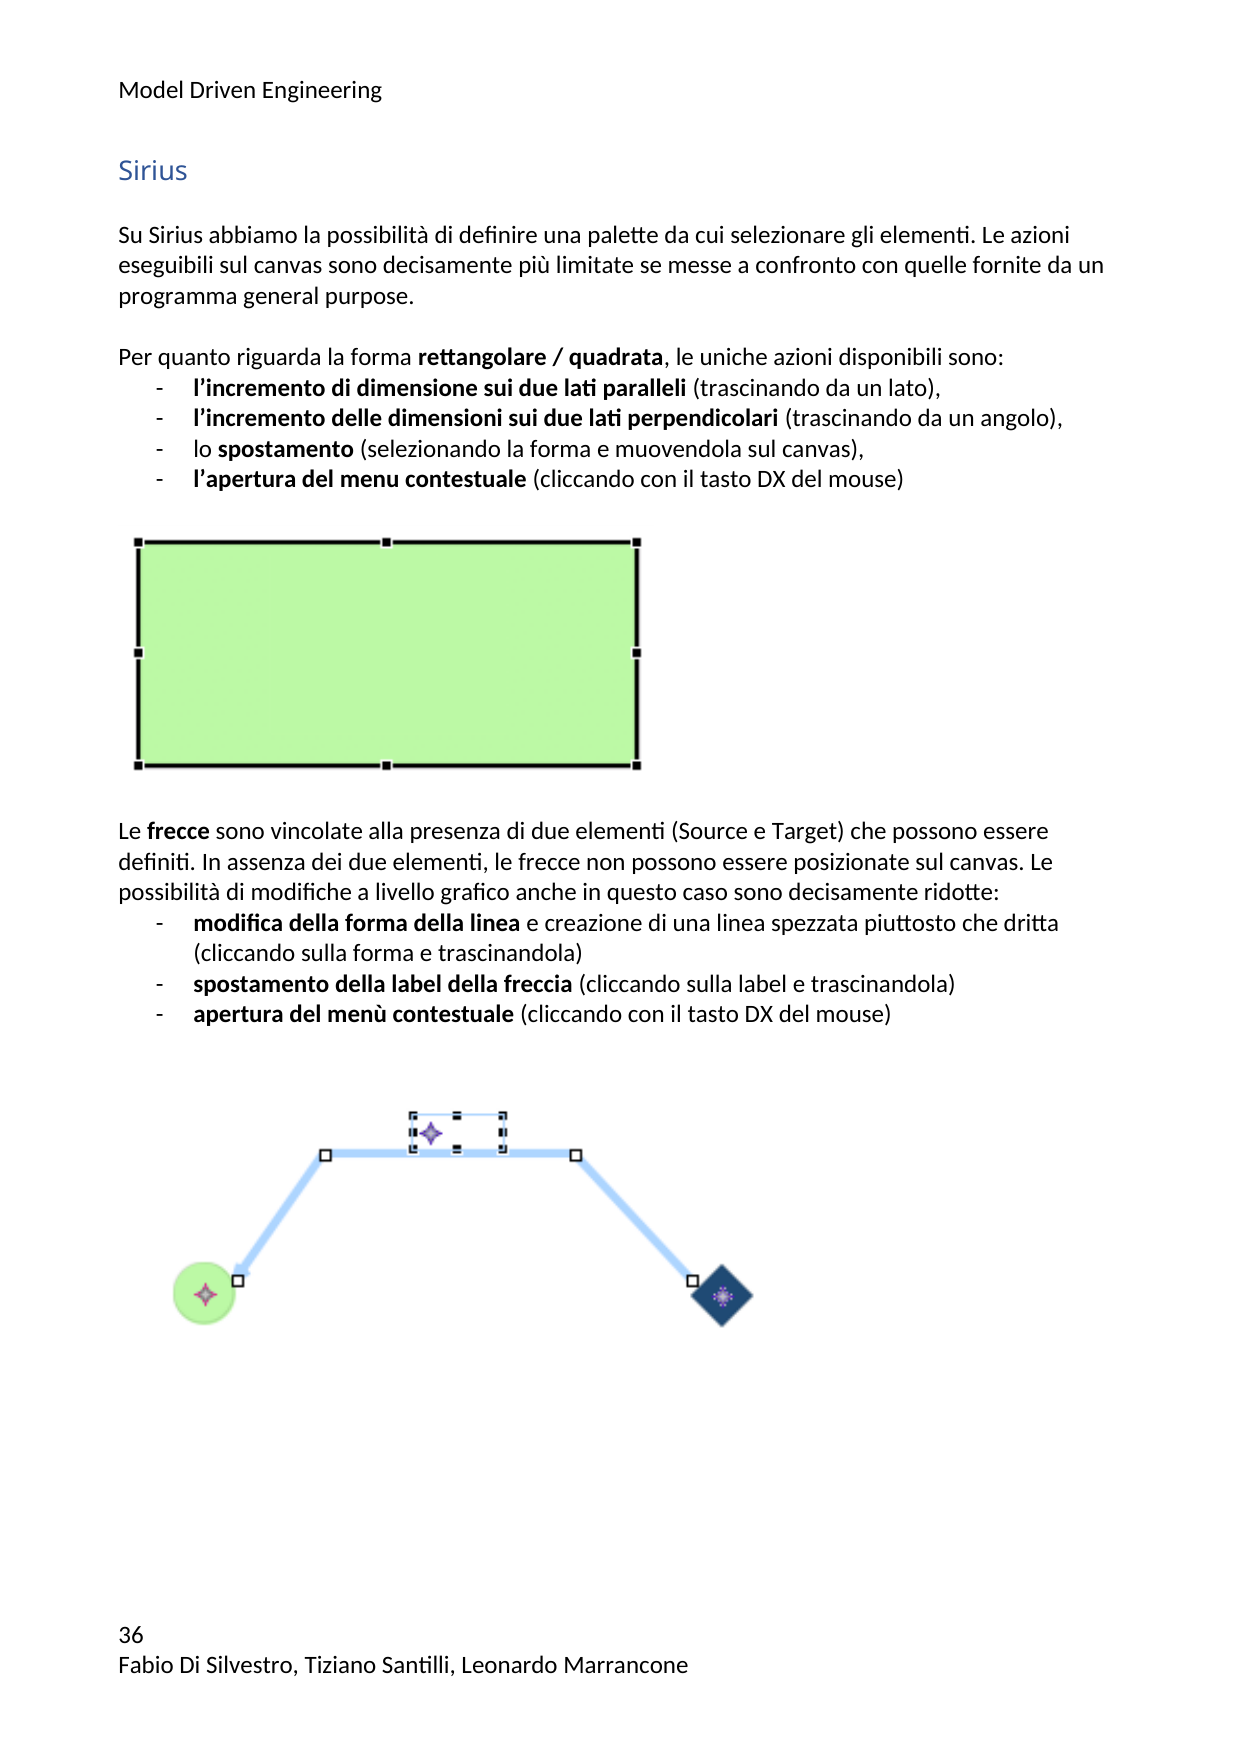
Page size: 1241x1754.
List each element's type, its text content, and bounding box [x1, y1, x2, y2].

list apertura del menù contestuale (cliccando con il tasto DX del mouse) [156, 998, 1122, 1029]
text Per quanto riguarda la forma rettangolare / quadrata, le uniche azioni disponibili sono: [118, 341, 1122, 372]
subtitle Sirius [118, 152, 1122, 189]
list l’apertura del menu contestuale (cliccando con il tasto DX del mouse) [156, 463, 1122, 494]
list modifica della forma della linea e creazione di una linea spezzata piuttosto che dritta (cliccando sulla forma e trascinandola) [156, 907, 1122, 968]
list l’incremento di dimensione sui due lati paralleli (trascinando da un lato), [156, 372, 1122, 402]
text Su Sirius abbiamo la possibilità di definire una palette da cui selezionare gli elementi. Le azioni eseguibili sul canvas sono decisamente più limitate se messe a confronto con quelle fornite da un programma general purpose. [118, 219, 1122, 311]
picture [118, 524, 654, 785]
list lo spostamento (selezionando la forma e muovendola sul canvas), [156, 433, 1122, 463]
list l’incremento delle dimensioni sui due lati perpendicolari (trascinando da un angolo), [156, 402, 1122, 433]
list spostamento della label della freccia (cliccando sulla label e trascinandola) [156, 968, 1122, 998]
picture [155, 1090, 760, 1338]
text Le frecce sono vincolate alla presenza di due elementi (Source e Target) che possono essere definiti. In assenza dei due elementi, le frecce non possono essere posizionate sul canvas. Le possibilità di modifiche a livello grafico anche in questo caso sono decisamente ridotte: [118, 815, 1122, 907]
